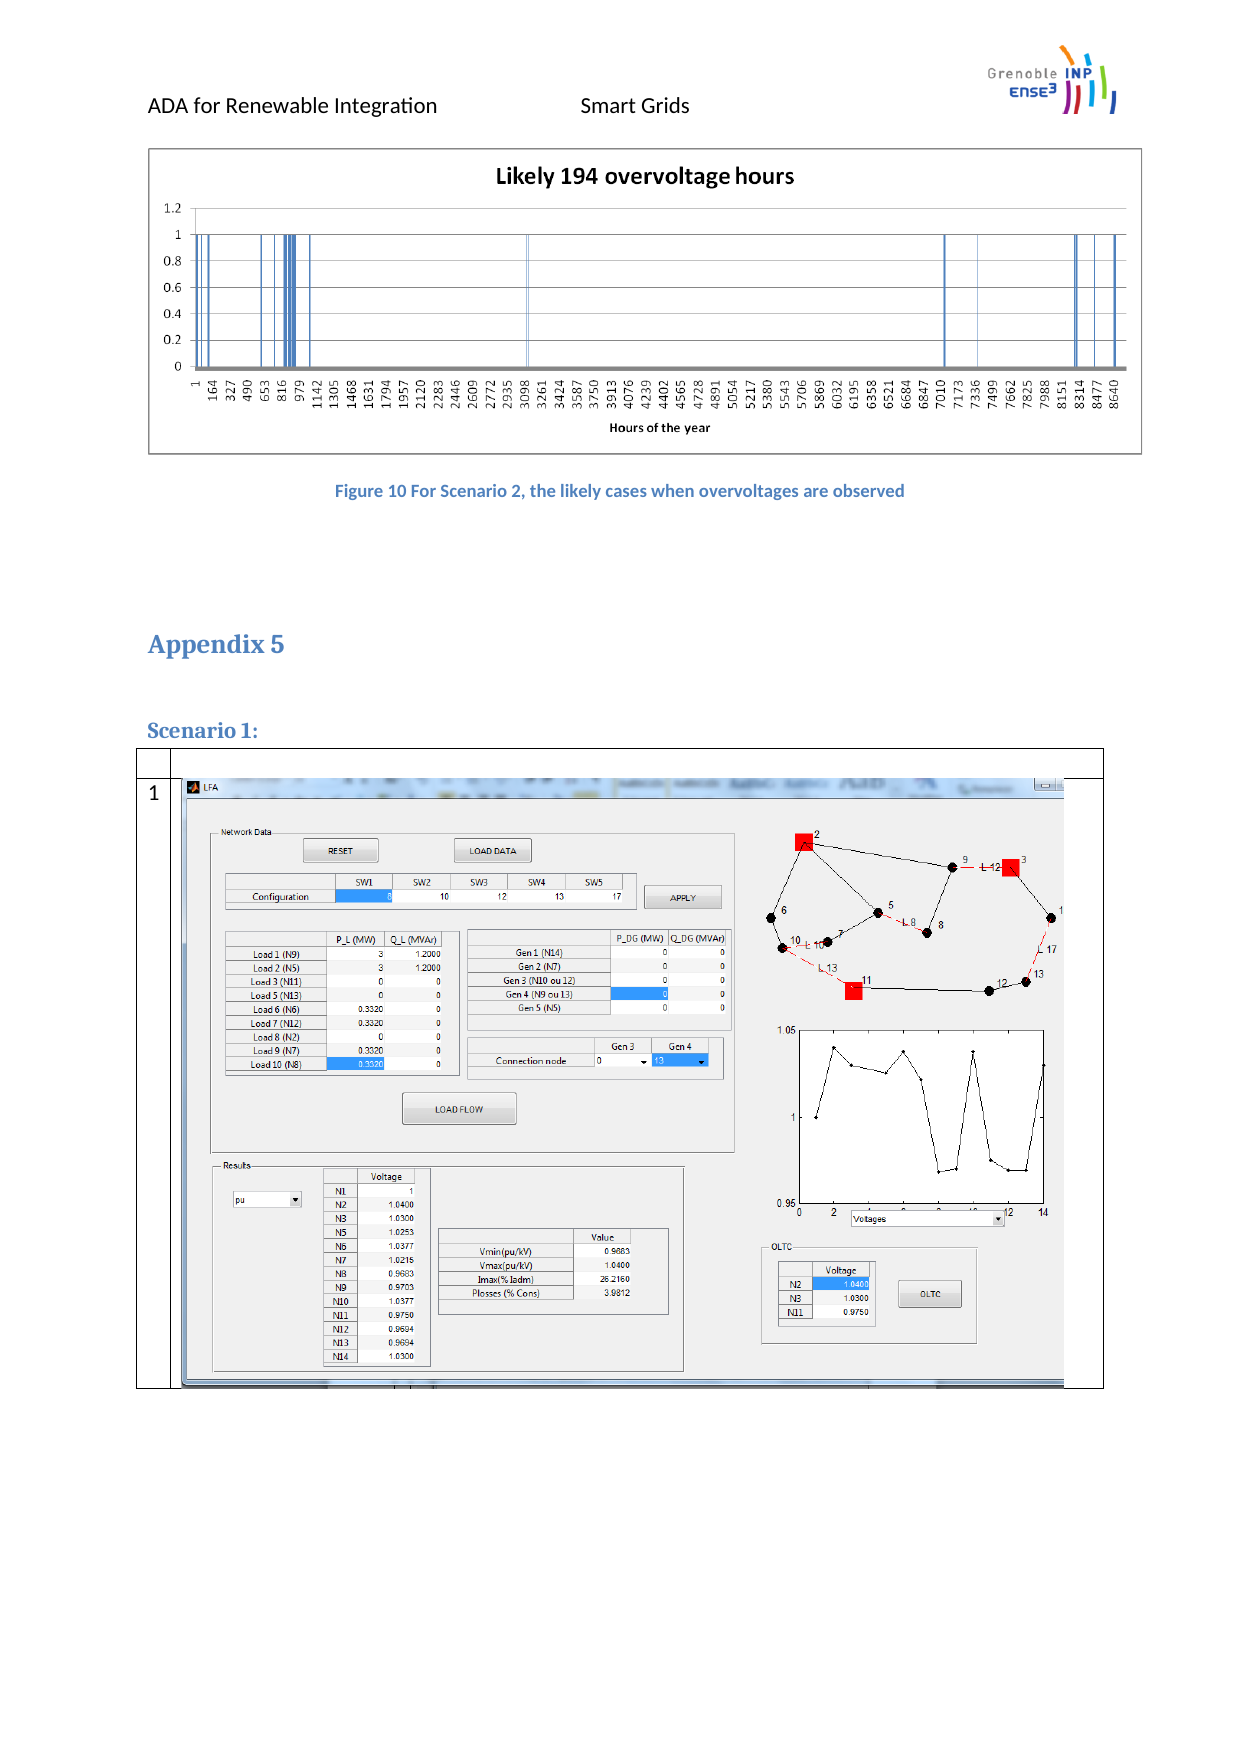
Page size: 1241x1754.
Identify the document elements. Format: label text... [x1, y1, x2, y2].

table_header [137, 749, 170, 777]
table_cell [171, 779, 181, 1388]
picture [147, 147, 1143, 455]
table_cell 1 [137, 779, 170, 1388]
table_header [171, 749, 1103, 777]
table_cell [1064, 779, 1103, 1388]
picture [181, 778, 1064, 1389]
subtitle Appendix 5 [148, 629, 1093, 661]
subtitle Scenario 1: [148, 718, 1093, 744]
